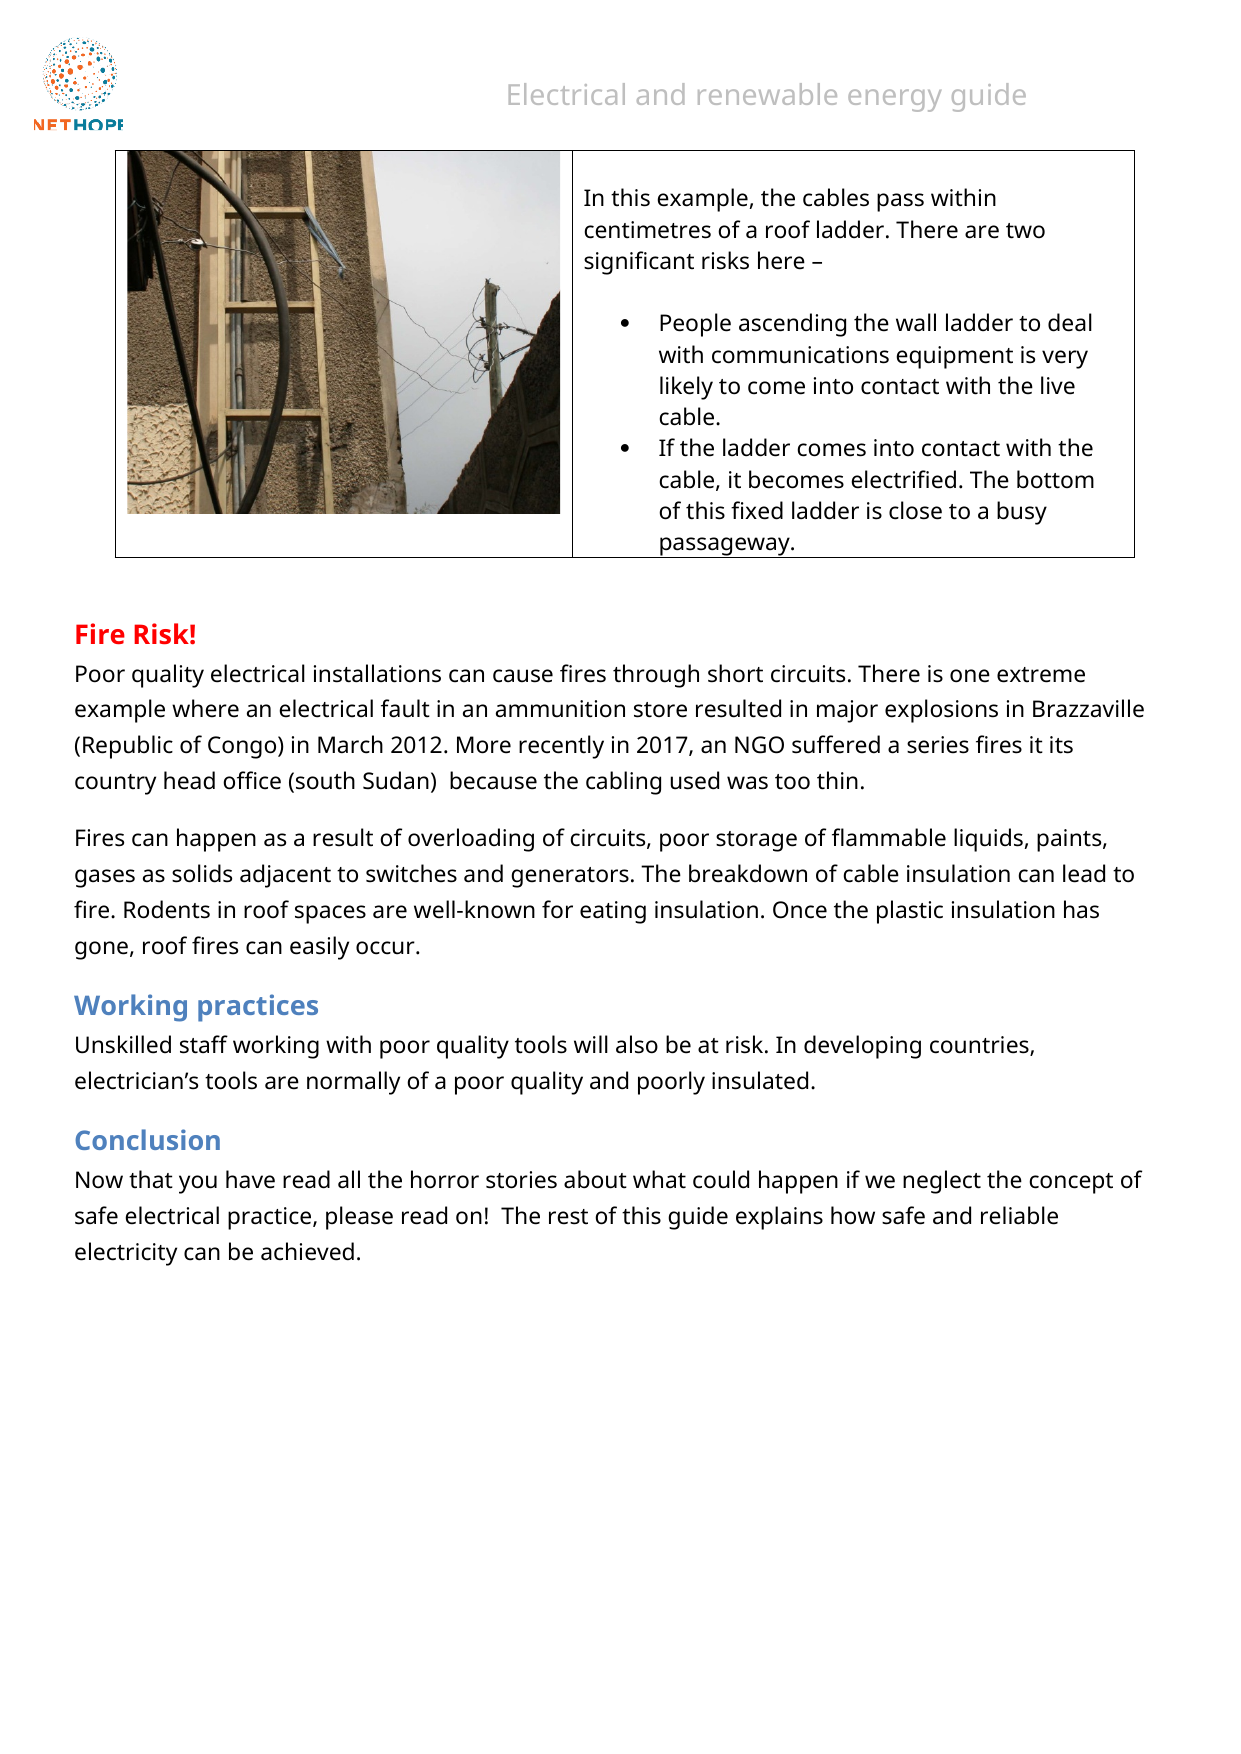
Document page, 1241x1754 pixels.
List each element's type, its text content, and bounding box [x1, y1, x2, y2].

text Fires can happen as a result of overloading of circuits, poor storage of flammable liquids, paints, gases as solids adjacent to switches and generators. The breakdown of cable insulation can lead to fire. Rodents in roof spaces are well-known for eating insulation. Once the plastic insulation has gone, roof fires can easily occur. [74, 822, 1152, 961]
subtitle Conclusion [74, 1122, 1152, 1159]
text Unskilled staff working with poor quality tools will also be at risk. In developing countries, electrician’s tools are normally of a poor quality and poorly insulated. [74, 1029, 1152, 1096]
picture [127, 151, 561, 514]
table_cell [116, 151, 572, 557]
subtitle Fire Risk! [74, 615, 1152, 652]
text Poor quality electrical installations can cause fires through short circuits. There is one extreme example where an electrical fault in an ammunition store resulted in major explosions in Brazzaville (Republic of Congo) in March 2012. More recently in 2017, an NGO suffered a series fires it its country head office (south Sudan) because the cabling used was too thin. [74, 657, 1152, 797]
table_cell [573, 151, 1134, 557]
text Now that you have read all the horror stories about what could happen if we neglect the concept of safe electrical practice, please read on! The rest of this guide explains how safe and reliable electricity can be achieved. [74, 1164, 1152, 1267]
picture [32, 37, 123, 128]
subtitle Working practices [74, 987, 1152, 1023]
